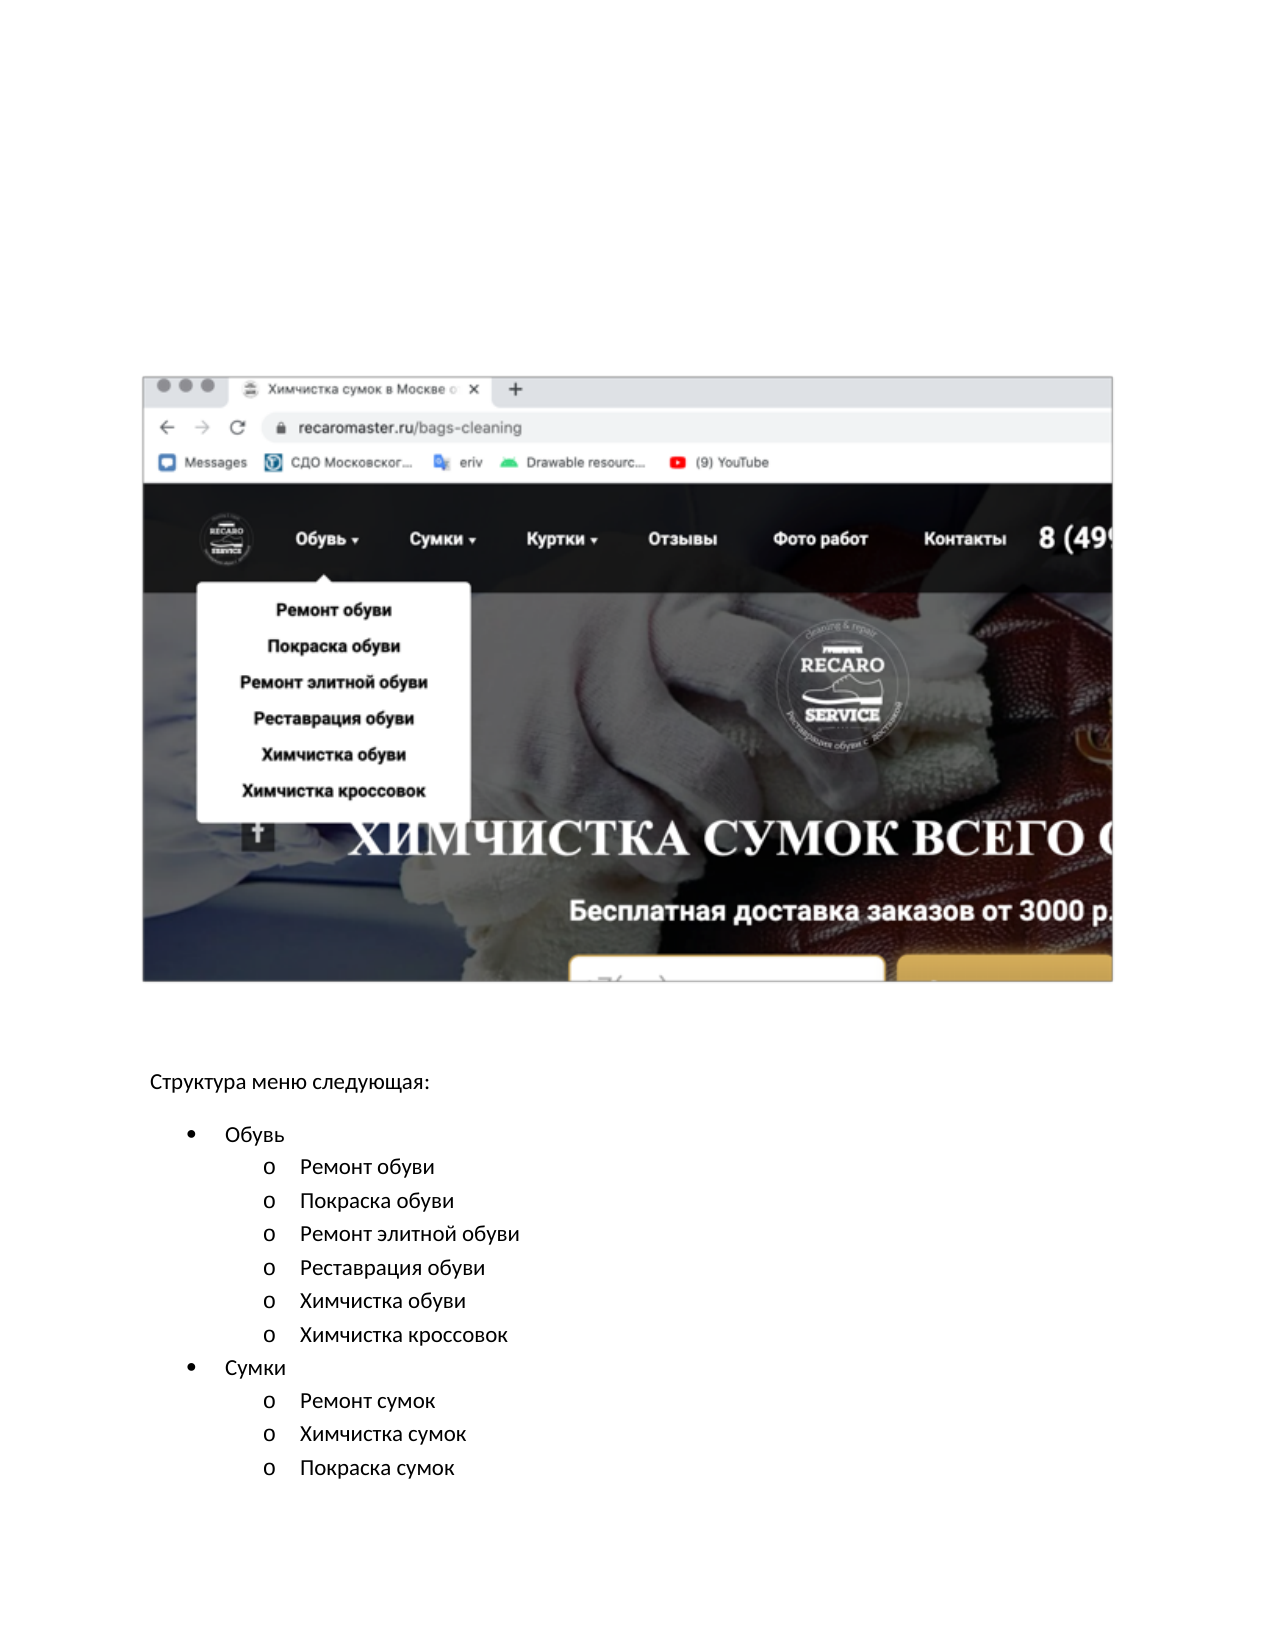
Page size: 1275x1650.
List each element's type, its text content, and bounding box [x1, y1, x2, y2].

list Химчистка сумок [262, 1419, 1125, 1448]
list Сумки [187, 1353, 1125, 1382]
list Ремонт обуви [262, 1152, 1125, 1181]
list Химчистка обуви [262, 1286, 1125, 1316]
picture [140, 375, 1116, 985]
list Ремонт элитной обуви [262, 1219, 1125, 1248]
list Обувь [187, 1120, 1125, 1148]
list Покраска обуви [262, 1186, 1125, 1215]
list Реставрация обуви [262, 1253, 1125, 1282]
text Структура меню следующая: [150, 1067, 1125, 1095]
list Покраска сумок [262, 1453, 1125, 1482]
list Химчистка кроссовок [262, 1320, 1125, 1349]
list Ремонт сумок [262, 1386, 1125, 1415]
